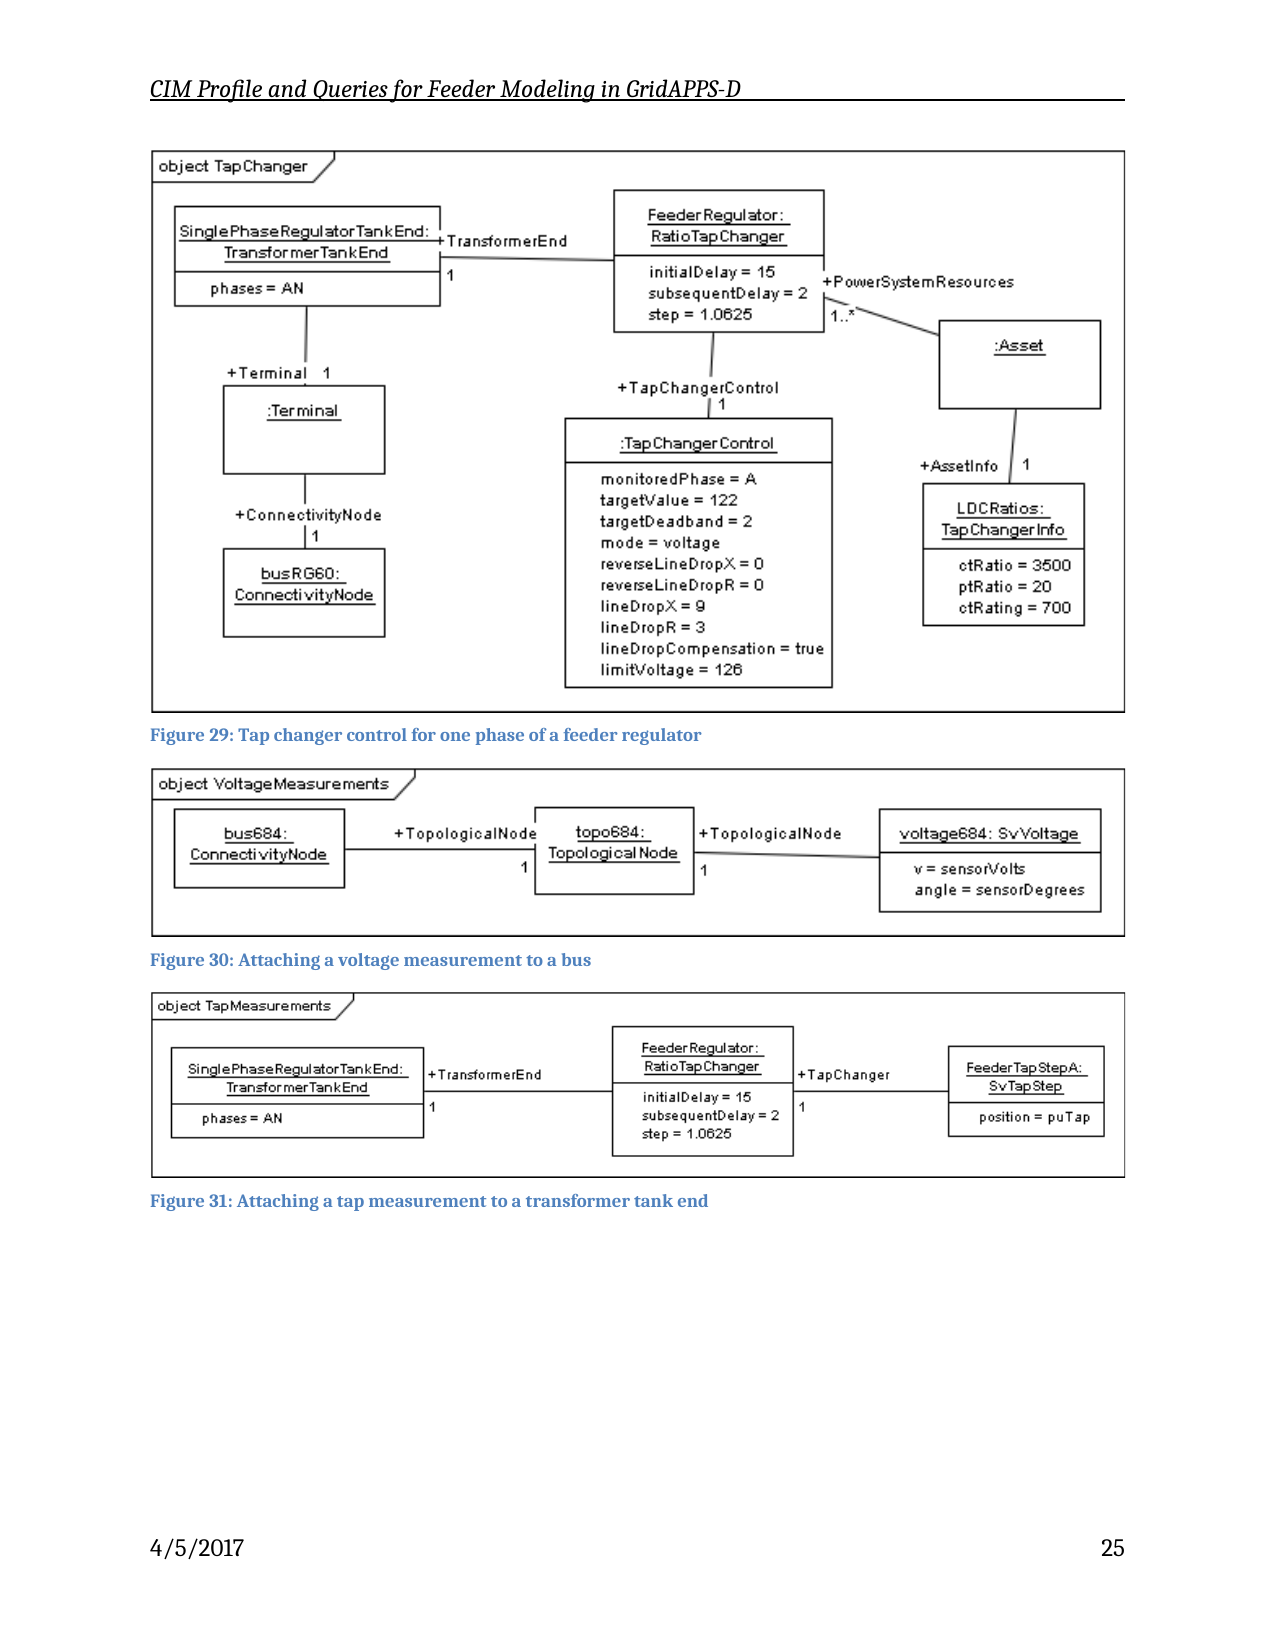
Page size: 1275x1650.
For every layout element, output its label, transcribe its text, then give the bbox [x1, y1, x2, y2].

picture [150, 991, 1125, 1178]
picture [150, 150, 1125, 713]
picture [150, 767, 1125, 937]
